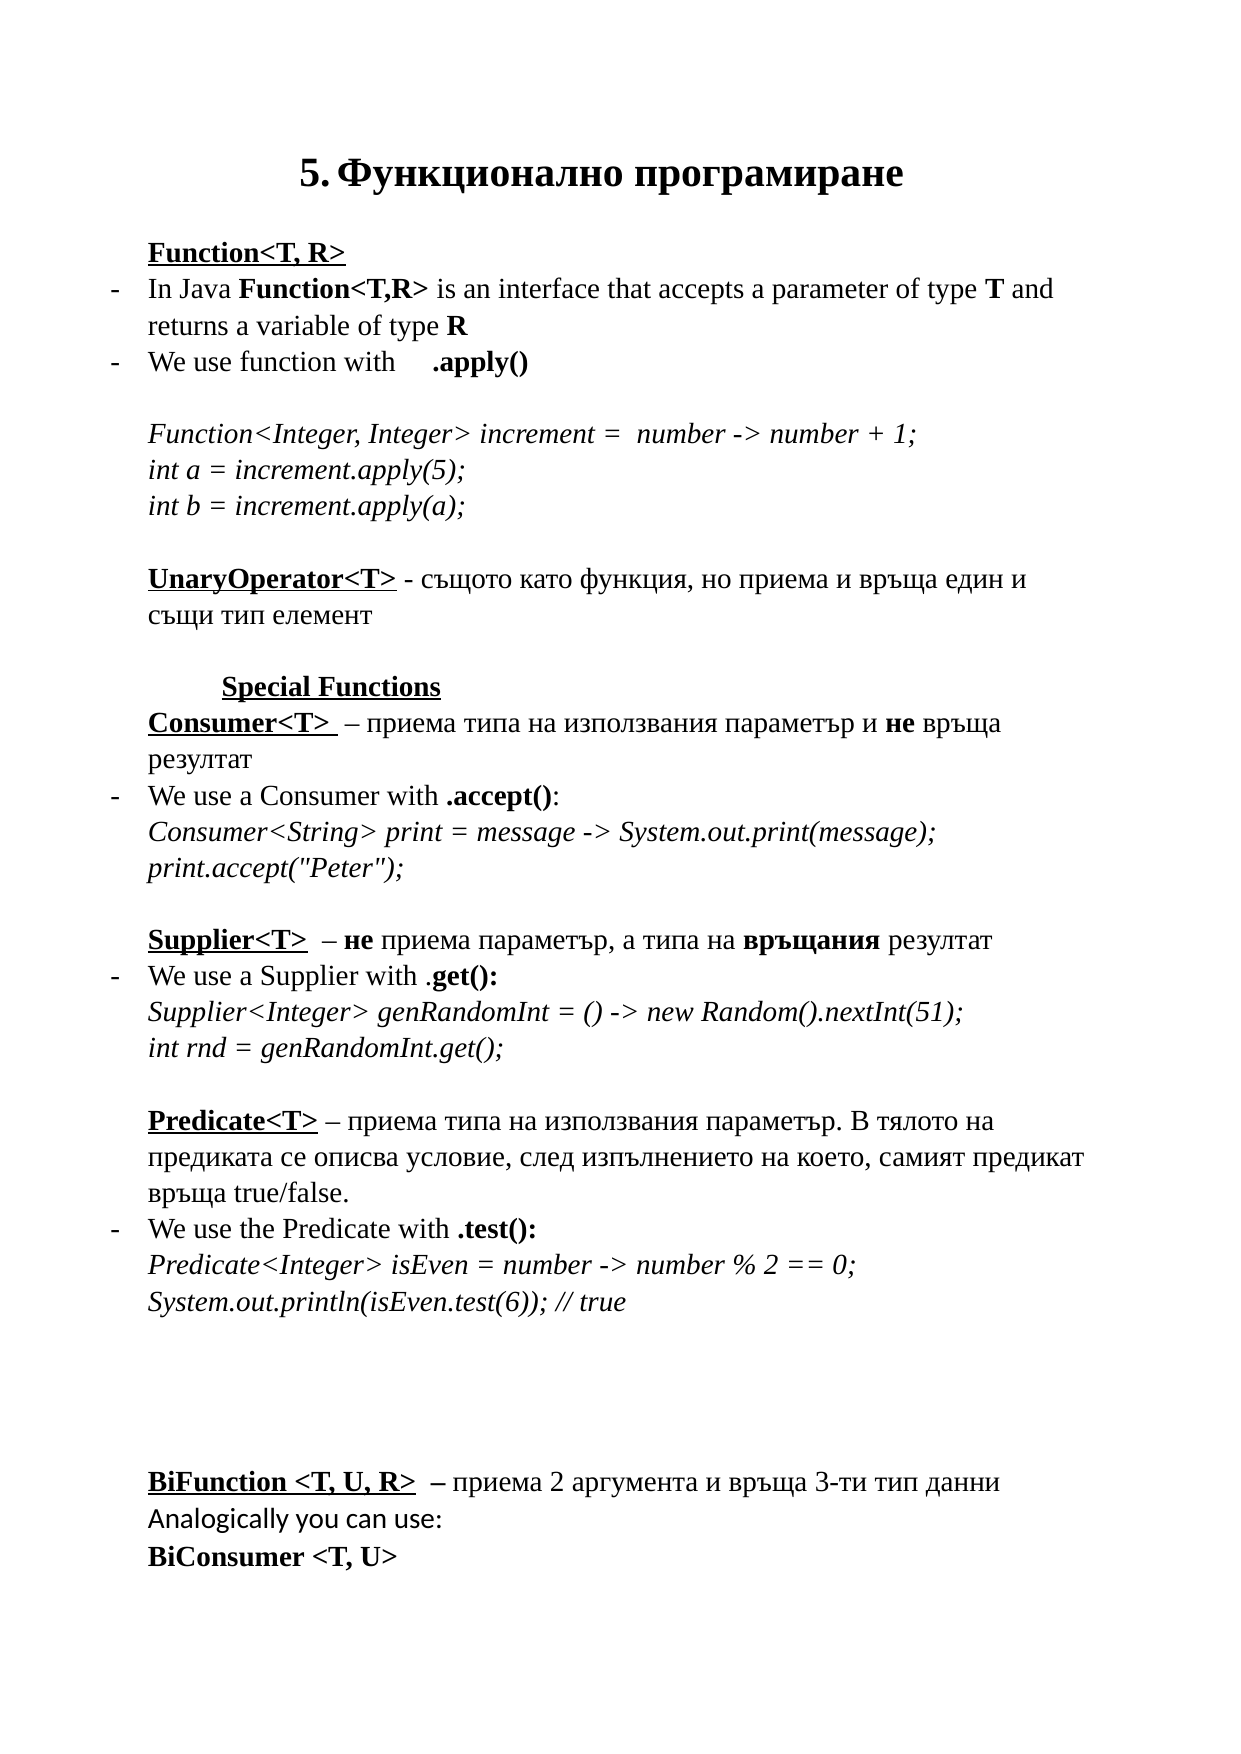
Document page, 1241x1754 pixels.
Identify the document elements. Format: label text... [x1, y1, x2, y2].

text int b = increment.apply(a); [148, 488, 1093, 522]
list We use the Predicate with .test(): [110, 1211, 1093, 1245]
text Analogically you can use: [148, 1501, 1093, 1536]
text Function<Integer, Integer> increment = number -> number + 1; [148, 416, 1093, 450]
text int a = increment.apply(5); [148, 452, 1093, 486]
text BiConsumer <T, U> [148, 1539, 1093, 1572]
text Supplier<T> – не приема параметър, а типа на връщания резултат [148, 922, 1093, 956]
text Function<T, R> [148, 235, 1093, 269]
text Consumer<T> – приема типа на използвания параметър и не връща резултат [148, 705, 1093, 775]
text Special Functions [148, 669, 1093, 703]
text Consumer<String> print = message -> System.out.print(message); [148, 814, 1093, 847]
list We use a Supplier with .get(): [110, 958, 1093, 992]
text System.out.println(isEven.test(6)); // true [148, 1284, 1093, 1317]
text print.accept("Peter"); [148, 850, 1093, 883]
list Функционално програмиране [110, 148, 1093, 196]
text BiFunction <T, U, R> – приема 2 аргумента и връща 3-ти тип данни [148, 1464, 1093, 1498]
text int rnd = genRandomInt.get(); [148, 1031, 1093, 1064]
list In Java Function<T,R> is an interface that accepts a parameter of type T and returns a variable of type R [110, 272, 1093, 341]
text Predicate<Integer> isEven = number -> number % 2 == 0; [148, 1247, 1093, 1281]
text UnaryOperator<T> - същото като функция, но приема и връща един и същи тип елемент [148, 561, 1093, 630]
list We use function with .apply() [110, 344, 1093, 377]
text Supplier<Integer> genRandomInt = () -> new Random().nextInt(51); [148, 994, 1093, 1028]
text Predicate<T> – приема типа на използвания параметър. В тялото на предиката се описва условие, след изпълнението на което, самият предикат връща true/false. [148, 1103, 1093, 1209]
list We use a Consumer with .accept(): [110, 778, 1093, 811]
